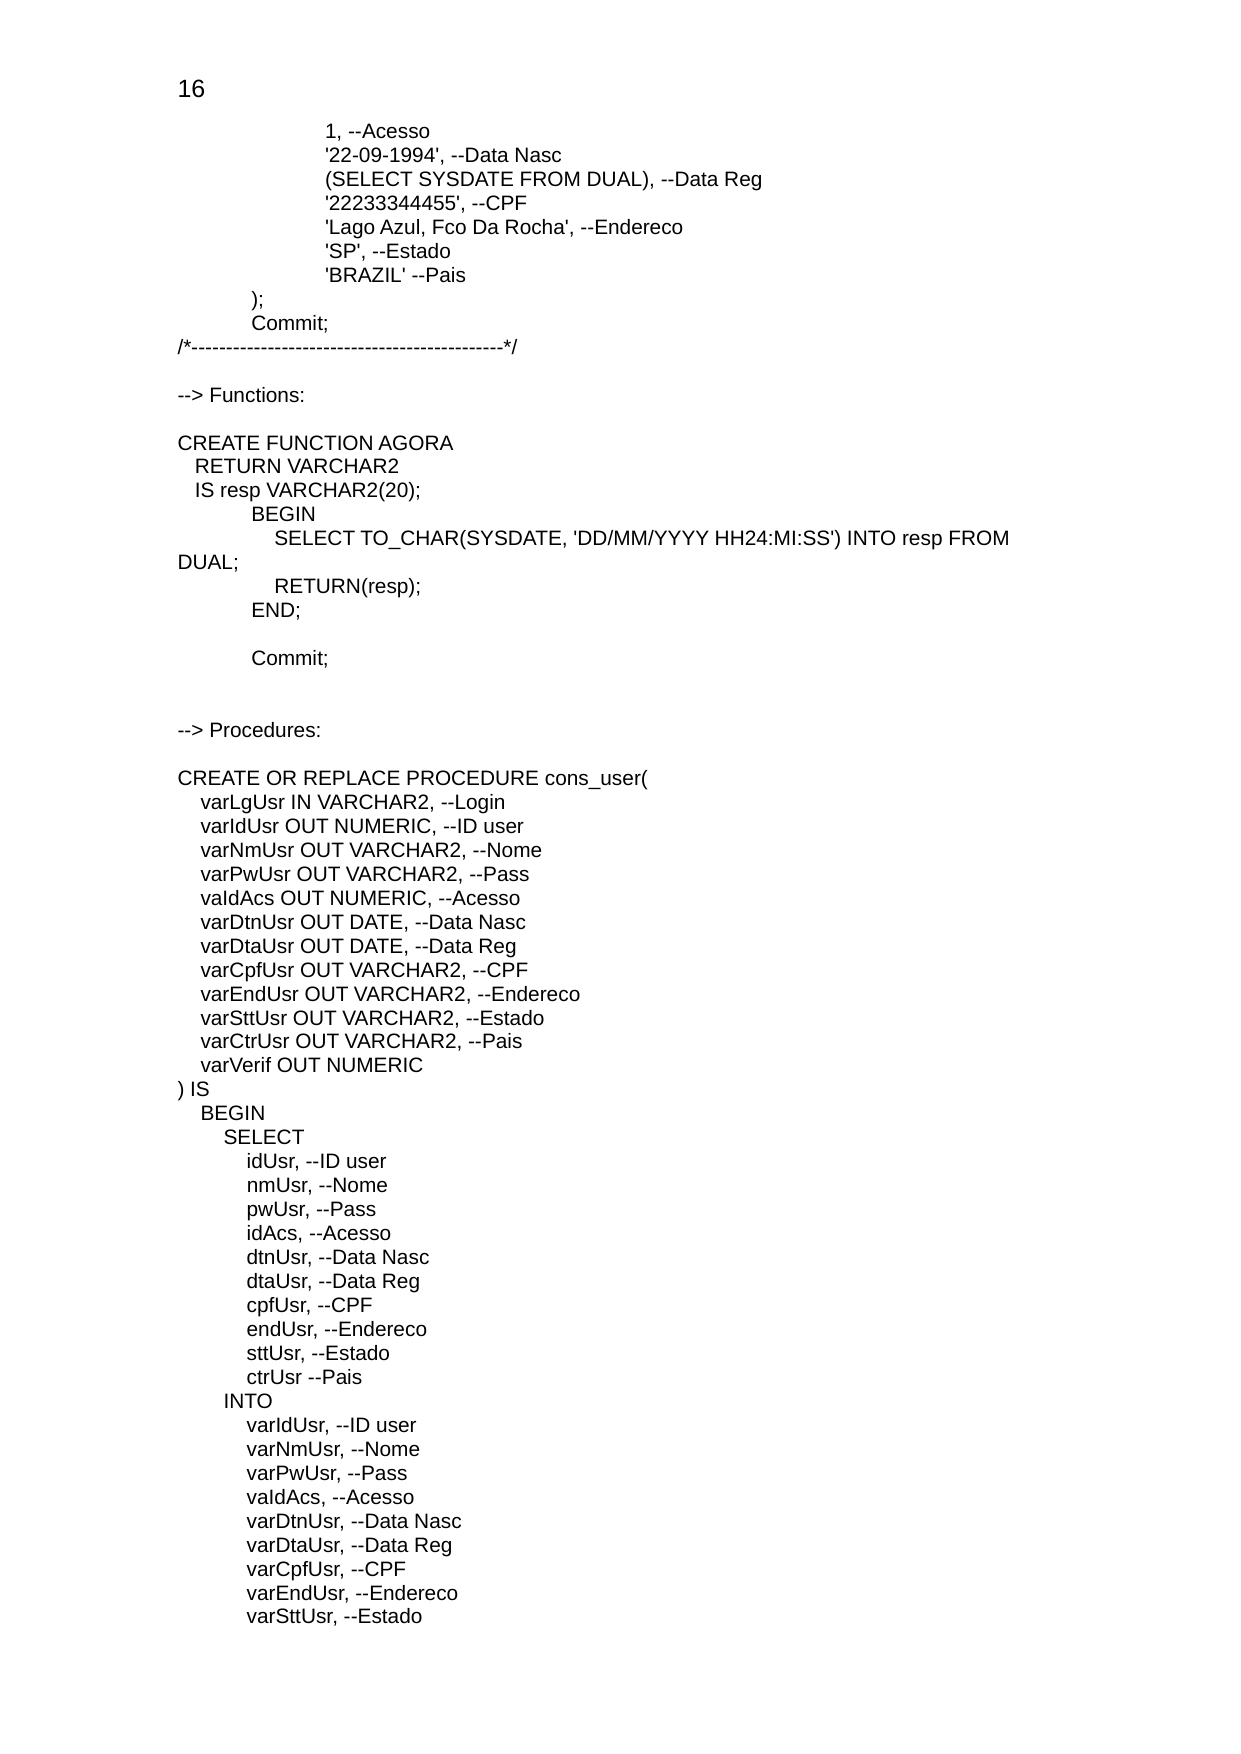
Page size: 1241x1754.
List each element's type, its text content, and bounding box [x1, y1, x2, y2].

text 'BRAZIL' --Pais [177, 263, 1063, 287]
text ) IS [177, 1077, 1063, 1101]
text 1, --Acesso [177, 119, 1063, 143]
text CREATE OR REPLACE PROCEDURE cons_user( [177, 766, 1063, 790]
text cpfUsr, --CPF [177, 1293, 1063, 1317]
text nmUsr, --Nome [177, 1173, 1063, 1197]
text vaIdAcs OUT NUMERIC, --Acesso [177, 886, 1063, 909]
text BEGIN [177, 1101, 1063, 1125]
text varDtnUsr, --Data Nasc [177, 1508, 1063, 1532]
text (SELECT SYSDATE FROM DUAL), --Data Reg [177, 167, 1063, 191]
text 'Lago Azul, Fco Da Rocha', --Endereco [177, 215, 1063, 239]
text CREATE FUNCTION AGORA [177, 430, 1063, 454]
text INTO [177, 1389, 1063, 1413]
text sttUsr, --Estado [177, 1341, 1063, 1365]
text RETURN VARCHAR2 [177, 454, 1063, 478]
text varCpfUsr OUT VARCHAR2, --CPF [177, 957, 1063, 981]
text END; [177, 598, 1063, 622]
text BEGIN [177, 502, 1063, 526]
text varDtnUsr OUT DATE, --Data Nasc [177, 909, 1063, 933]
text 'SP', --Estado [177, 239, 1063, 263]
text ctrUsr --Pais [177, 1365, 1063, 1389]
text varCtrUsr OUT VARCHAR2, --Pais [177, 1029, 1063, 1053]
text endUsr, --Endereco [177, 1317, 1063, 1341]
text varCpfUsr, --CPF [177, 1556, 1063, 1580]
text varNmUsr OUT VARCHAR2, --Nome [177, 838, 1063, 862]
text RETURN(resp); [177, 574, 1063, 598]
text varSttUsr OUT VARCHAR2, --Estado [177, 1005, 1063, 1029]
text varVerif OUT NUMERIC [177, 1053, 1063, 1077]
text varLgUsr IN VARCHAR2, --Login [177, 790, 1063, 814]
text varIdUsr OUT NUMERIC, --ID user [177, 814, 1063, 838]
text varPwUsr, --Pass [177, 1461, 1063, 1484]
text varDtaUsr OUT DATE, --Data Reg [177, 933, 1063, 957]
text '22233344455', --CPF [177, 191, 1063, 215]
text varNmUsr, --Nome [177, 1437, 1063, 1461]
text --> Functions: [177, 382, 1063, 406]
text varIdUsr, --ID user [177, 1413, 1063, 1437]
text vaIdAcs, --Acesso [177, 1484, 1063, 1508]
text --> Procedures: [177, 718, 1063, 742]
text SELECT TO_CHAR(SYSDATE, 'DD/MM/YYYY HH24:MI:SS') INTO resp FROM DUAL; [177, 526, 1063, 574]
text varPwUsr OUT VARCHAR2, --Pass [177, 862, 1063, 886]
text SELECT [177, 1125, 1063, 1149]
text Commit; [177, 311, 1063, 334]
text dtaUsr, --Data Reg [177, 1269, 1063, 1293]
text Commit; [177, 646, 1063, 670]
text '22-09-1994', --Data Nasc [177, 143, 1063, 167]
text pwUsr, --Pass [177, 1197, 1063, 1221]
text varDtaUsr, --Data Reg [177, 1532, 1063, 1556]
text IS resp VARCHAR2(20); [177, 478, 1063, 502]
text ); [177, 287, 1063, 311]
text varSttUsr, --Estado [177, 1604, 1063, 1628]
text /*---------------------------------------------*/ [177, 334, 1063, 358]
text idAcs, --Acesso [177, 1221, 1063, 1245]
text idUsr, --ID user [177, 1149, 1063, 1173]
text varEndUsr, --Endereco [177, 1580, 1063, 1604]
text dtnUsr, --Data Nasc [177, 1245, 1063, 1269]
text varEndUsr OUT VARCHAR2, --Endereco [177, 981, 1063, 1005]
